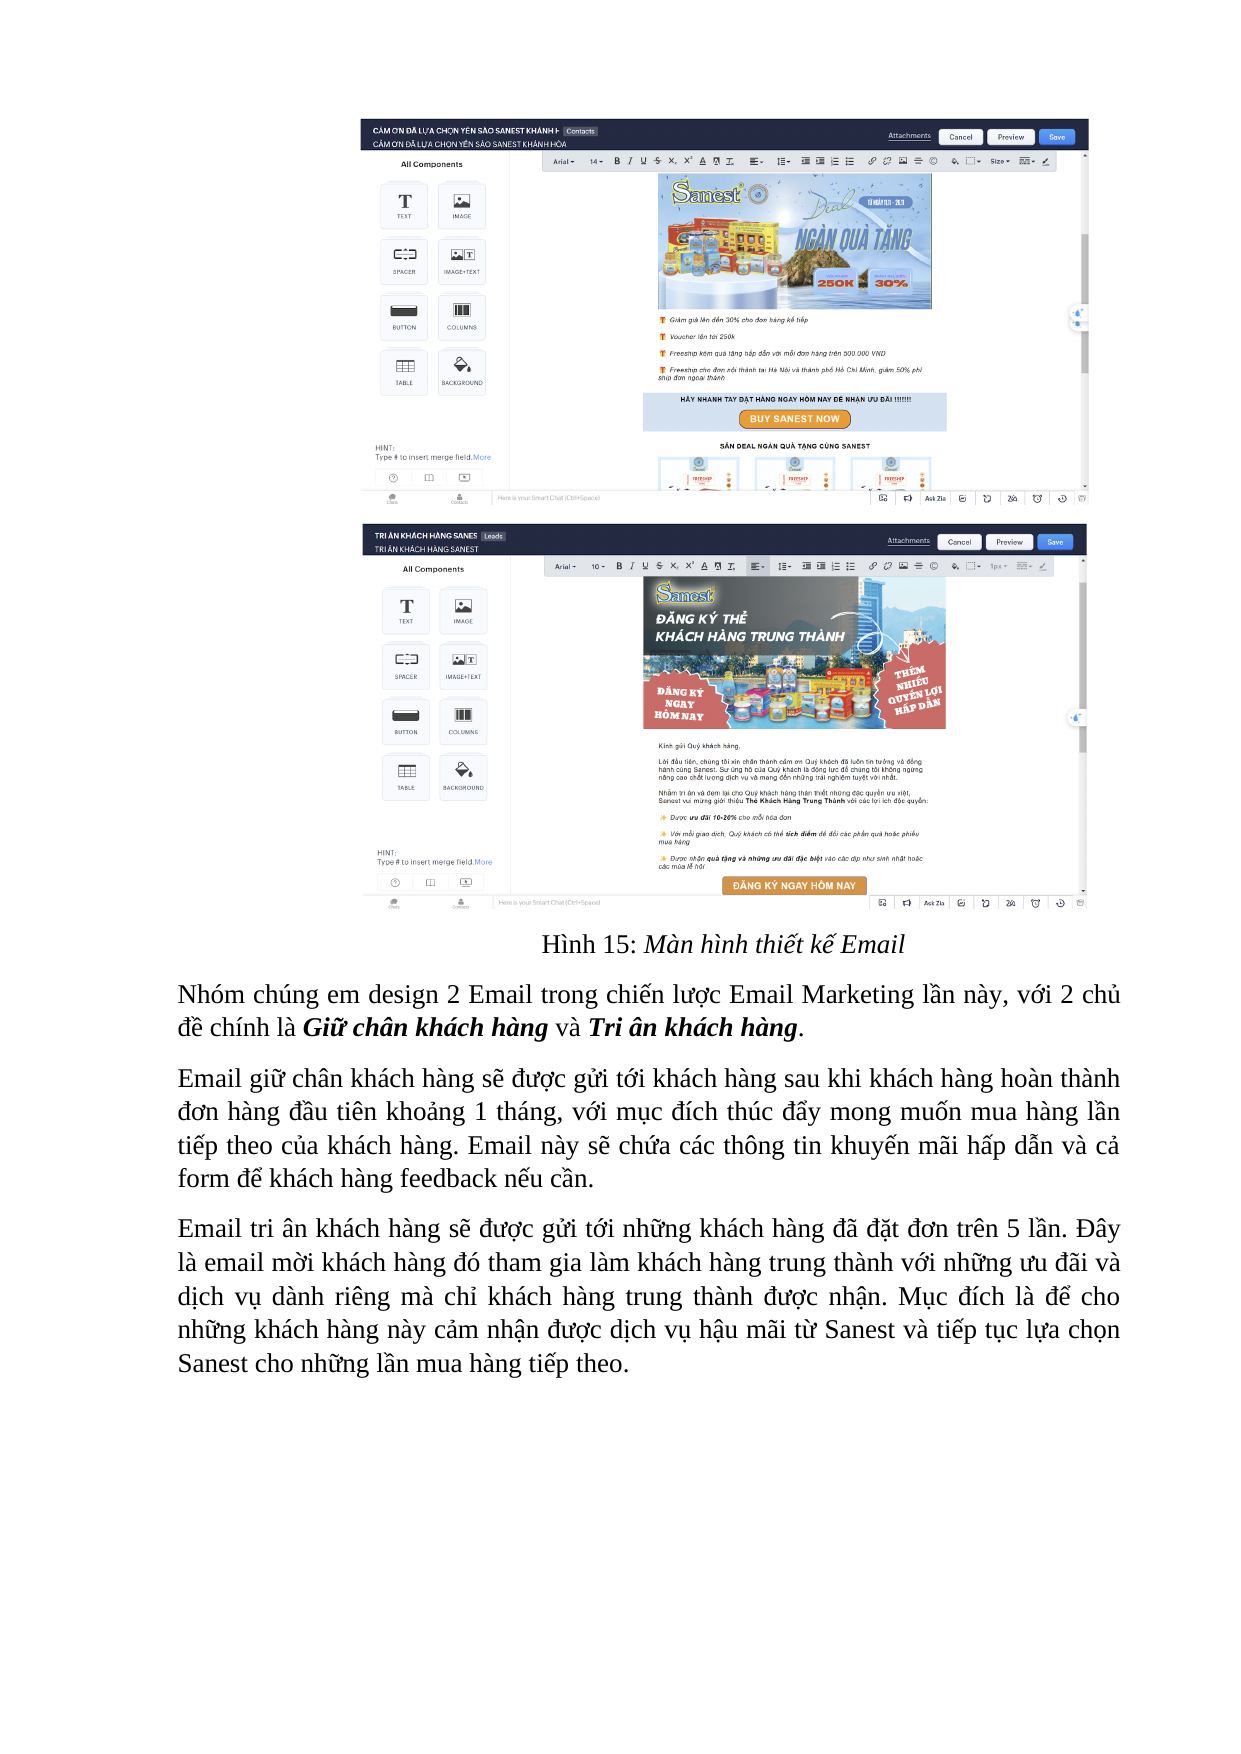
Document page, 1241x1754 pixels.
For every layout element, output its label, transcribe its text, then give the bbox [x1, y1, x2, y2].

picture [362, 523, 1087, 909]
text Hình 15: Màn hình thiết kế Email [177, 928, 1122, 959]
text Email tri ân khách hàng sẽ được gửi tới những khách hàng đã đặt đơn trên 5 lần. Đây là email mời khách hàng đó tham gia làm khách hàng trung thành với những ưu đãi và dịch vụ dành riêng mà chỉ khách hàng trung thành được nhận. Mục đích là để cho những khách hàng này cảm nhận được dịch vụ hậu mãi từ Sanest và tiếp tục lựa chọn Sanest cho những lần mua hàng tiếp theo. [177, 1212, 1122, 1378]
text Nhóm chúng em design 2 Email trong chiến lược Email Marketing lần này, với 2 chủ đề chính là Giữ chân khách hàng và Tri ân khách hàng. [177, 978, 1122, 1043]
picture [360, 118, 1089, 505]
text Email giữ chân khách hàng sẽ được gửi tới khách hàng sau khi khách hàng hoàn thành đơn hàng đầu tiên khoảng 1 tháng, với mục đích thúc đẩy mong muốn mua hàng lần tiếp theo của khách hàng. Email này sẽ chứa các thông tin khuyến mãi hấp dẫn và cả form để khách hàng feedback nếu cần. [177, 1062, 1122, 1193]
